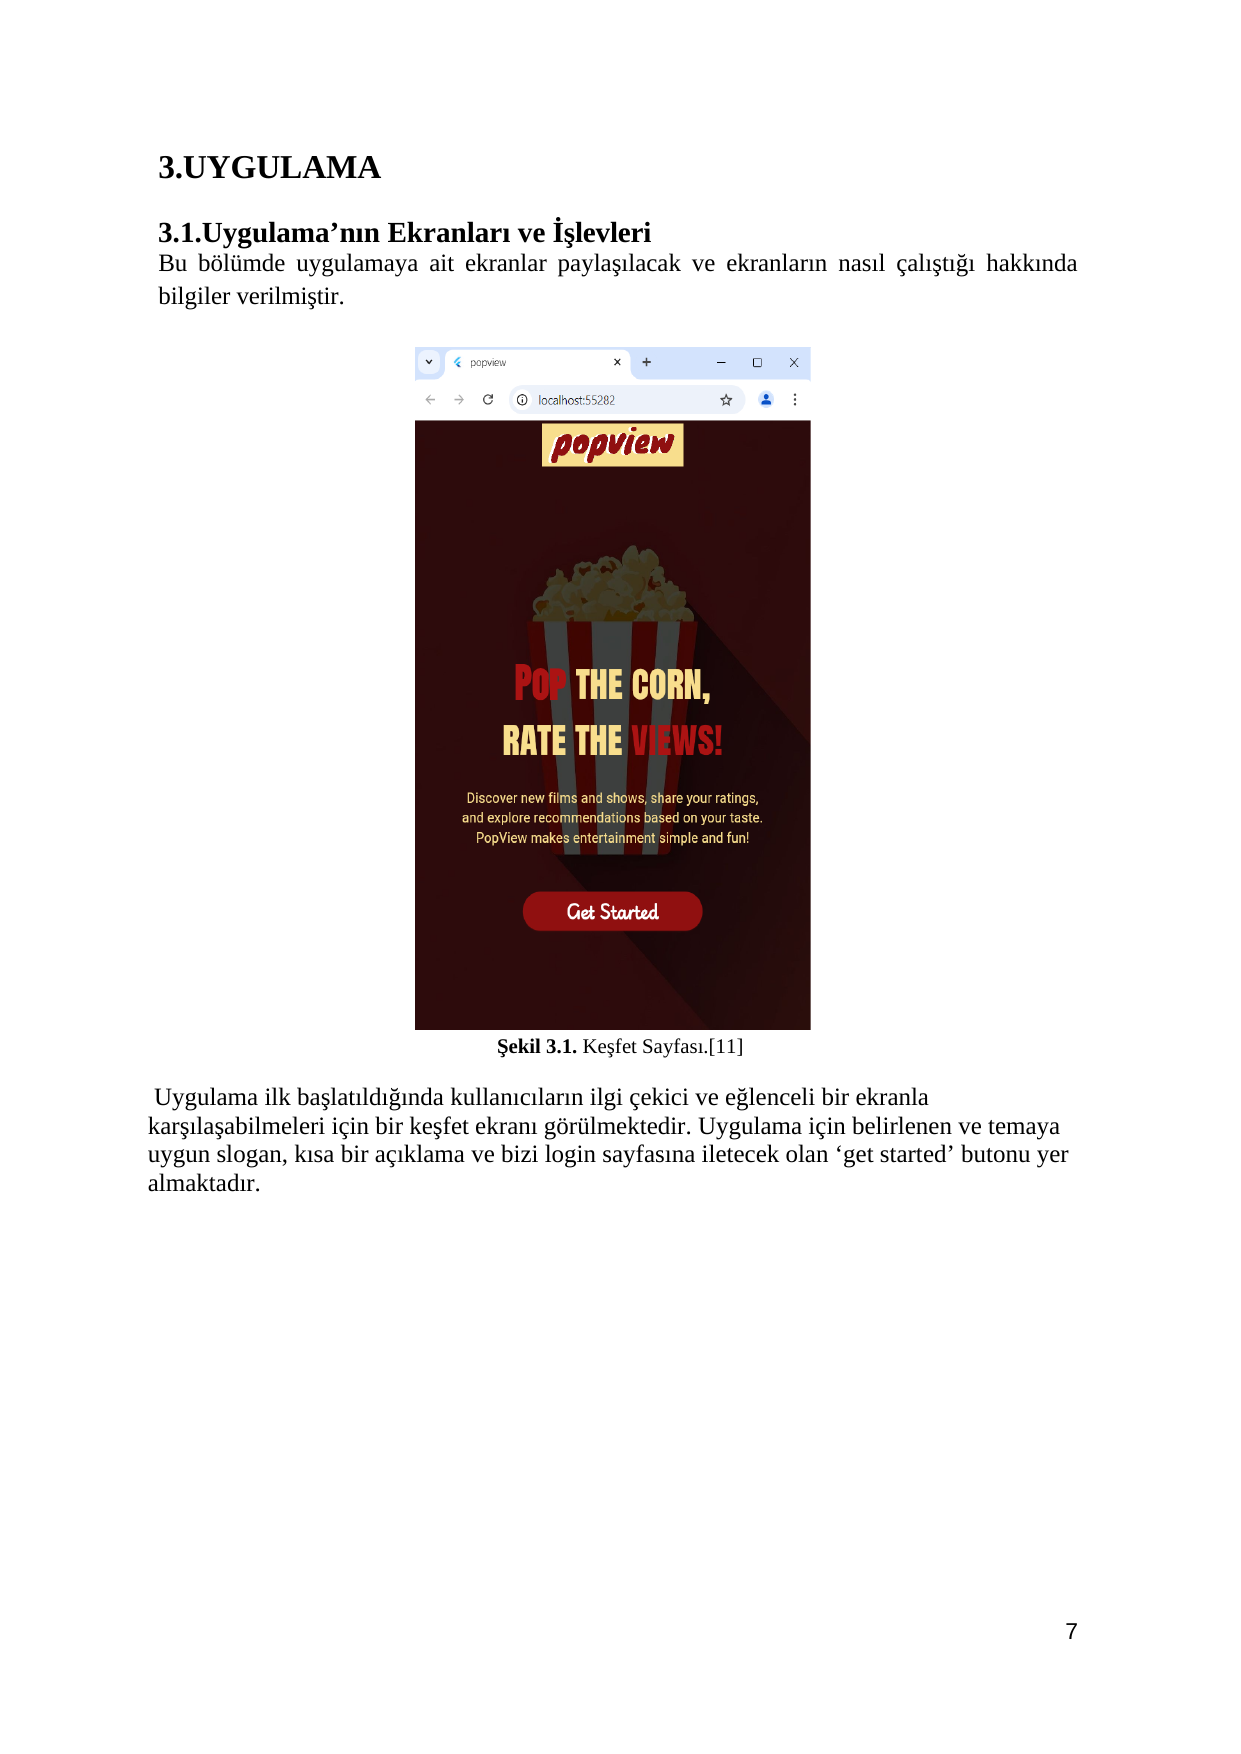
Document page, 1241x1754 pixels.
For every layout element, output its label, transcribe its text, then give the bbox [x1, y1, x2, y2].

text Şekil 3.1. Keşfet Sayfası.[11] [148, 1034, 1093, 1058]
subtitle 3.1.Uygulama’nın Ekranları ve İşlevleri [158, 215, 1093, 248]
picture [415, 347, 811, 1030]
text Uygulama ilk başlatıldığında kullanıcıların ilgi çekici ve eğlenceli bir ekranla karşılaşabilmeleri için bir keşfet ekranı görülmektedir. Uygulama için belirlenen ve temaya uygun slogan, kısa bir açıklama ve bizi login sayfasına iletecek olan ‘get started’ butonu yer almaktadır. [148, 1082, 1093, 1197]
subtitle 3.UYGULAMA [158, 148, 1093, 186]
text Bu bölümde uygulamaya ait ekranlar paylaşılacak ve ekranların nasıl çalıştığı hakkında bilgiler verilmiştir. [158, 248, 1078, 310]
